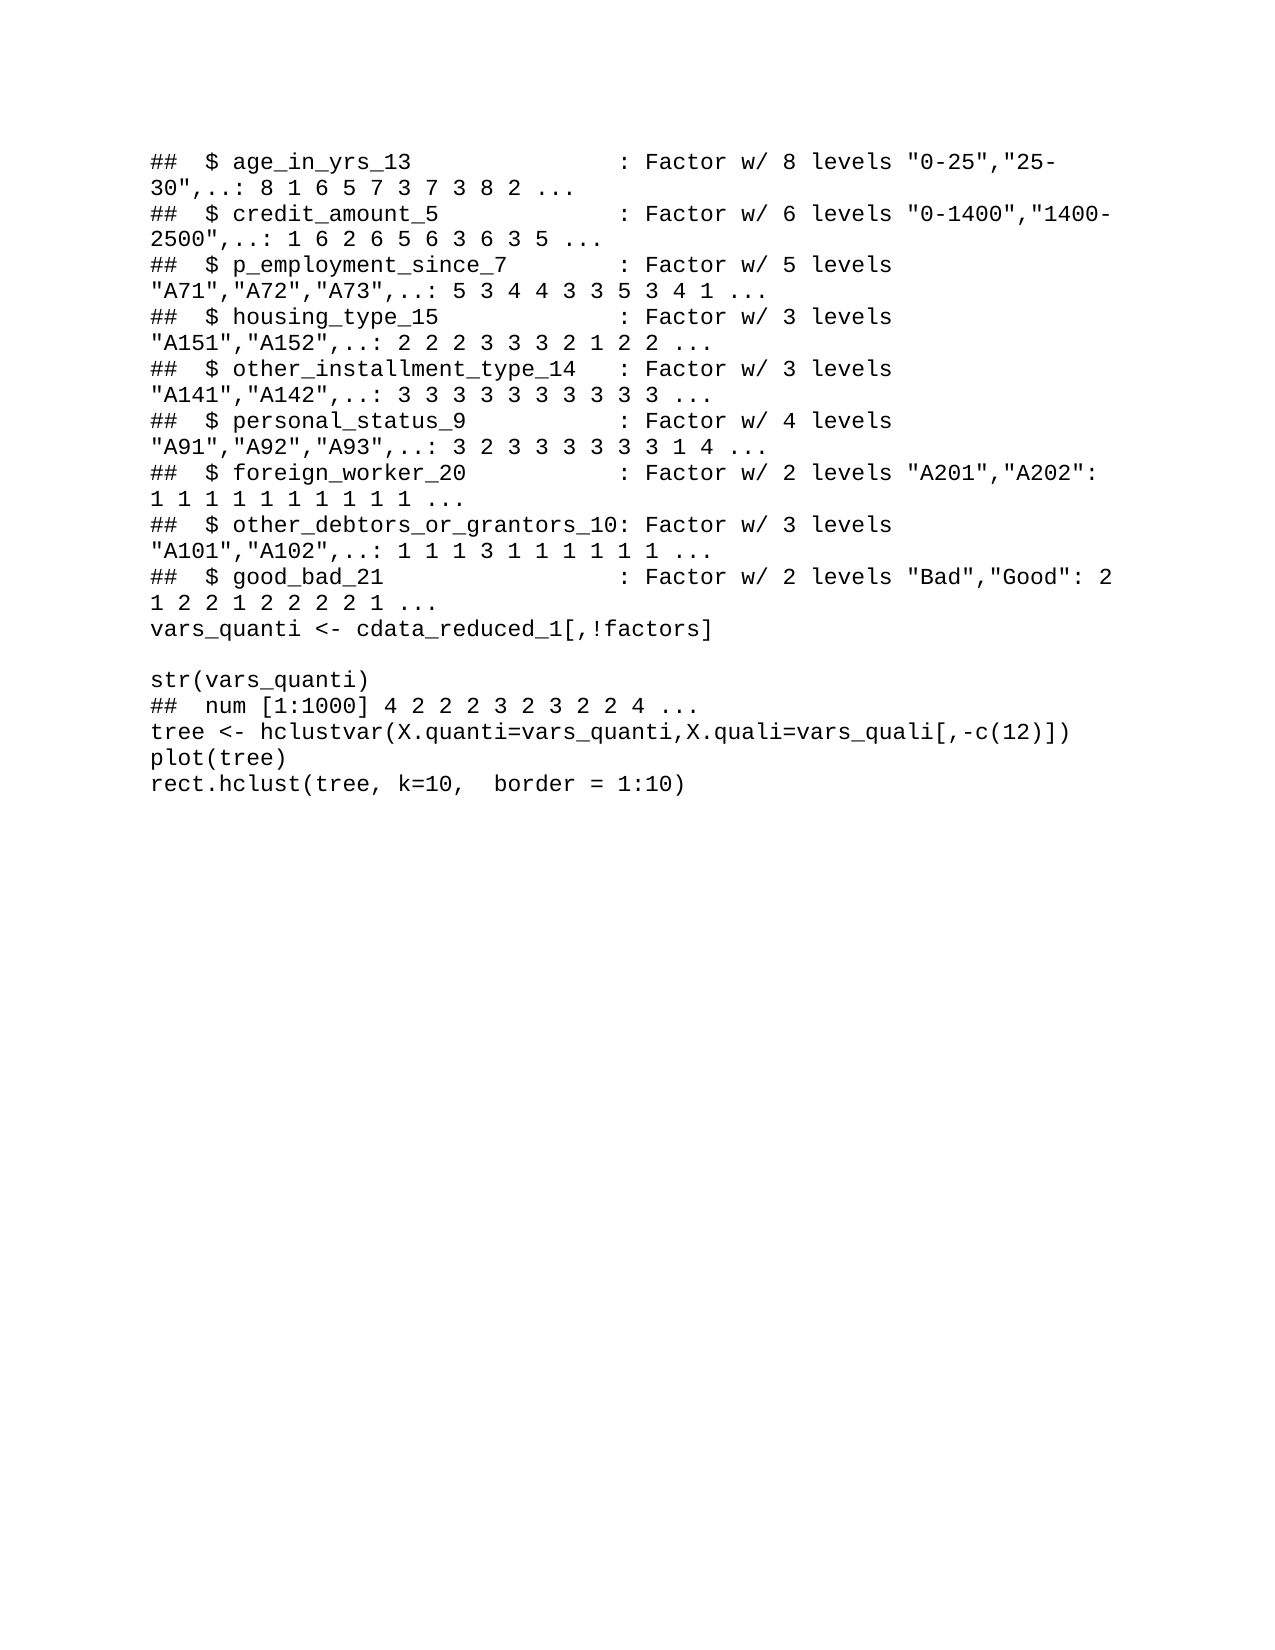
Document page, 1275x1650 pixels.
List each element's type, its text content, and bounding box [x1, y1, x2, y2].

text vars_quanti <- cdata_reduced_1[,!factors] str(vars_quanti) [150, 617, 1125, 695]
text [150, 150, 1125, 617]
text tree <- hclustvar(X.quanti=vars_quanti,X.quali=vars_quali[,-c(12)]) plot(tree) rect.hclust(tree, k=10, border = 1:10) [150, 721, 1125, 798]
text ## num [1:1000] 4 2 2 2 3 2 3 2 2 4 ... [150, 695, 1125, 721]
